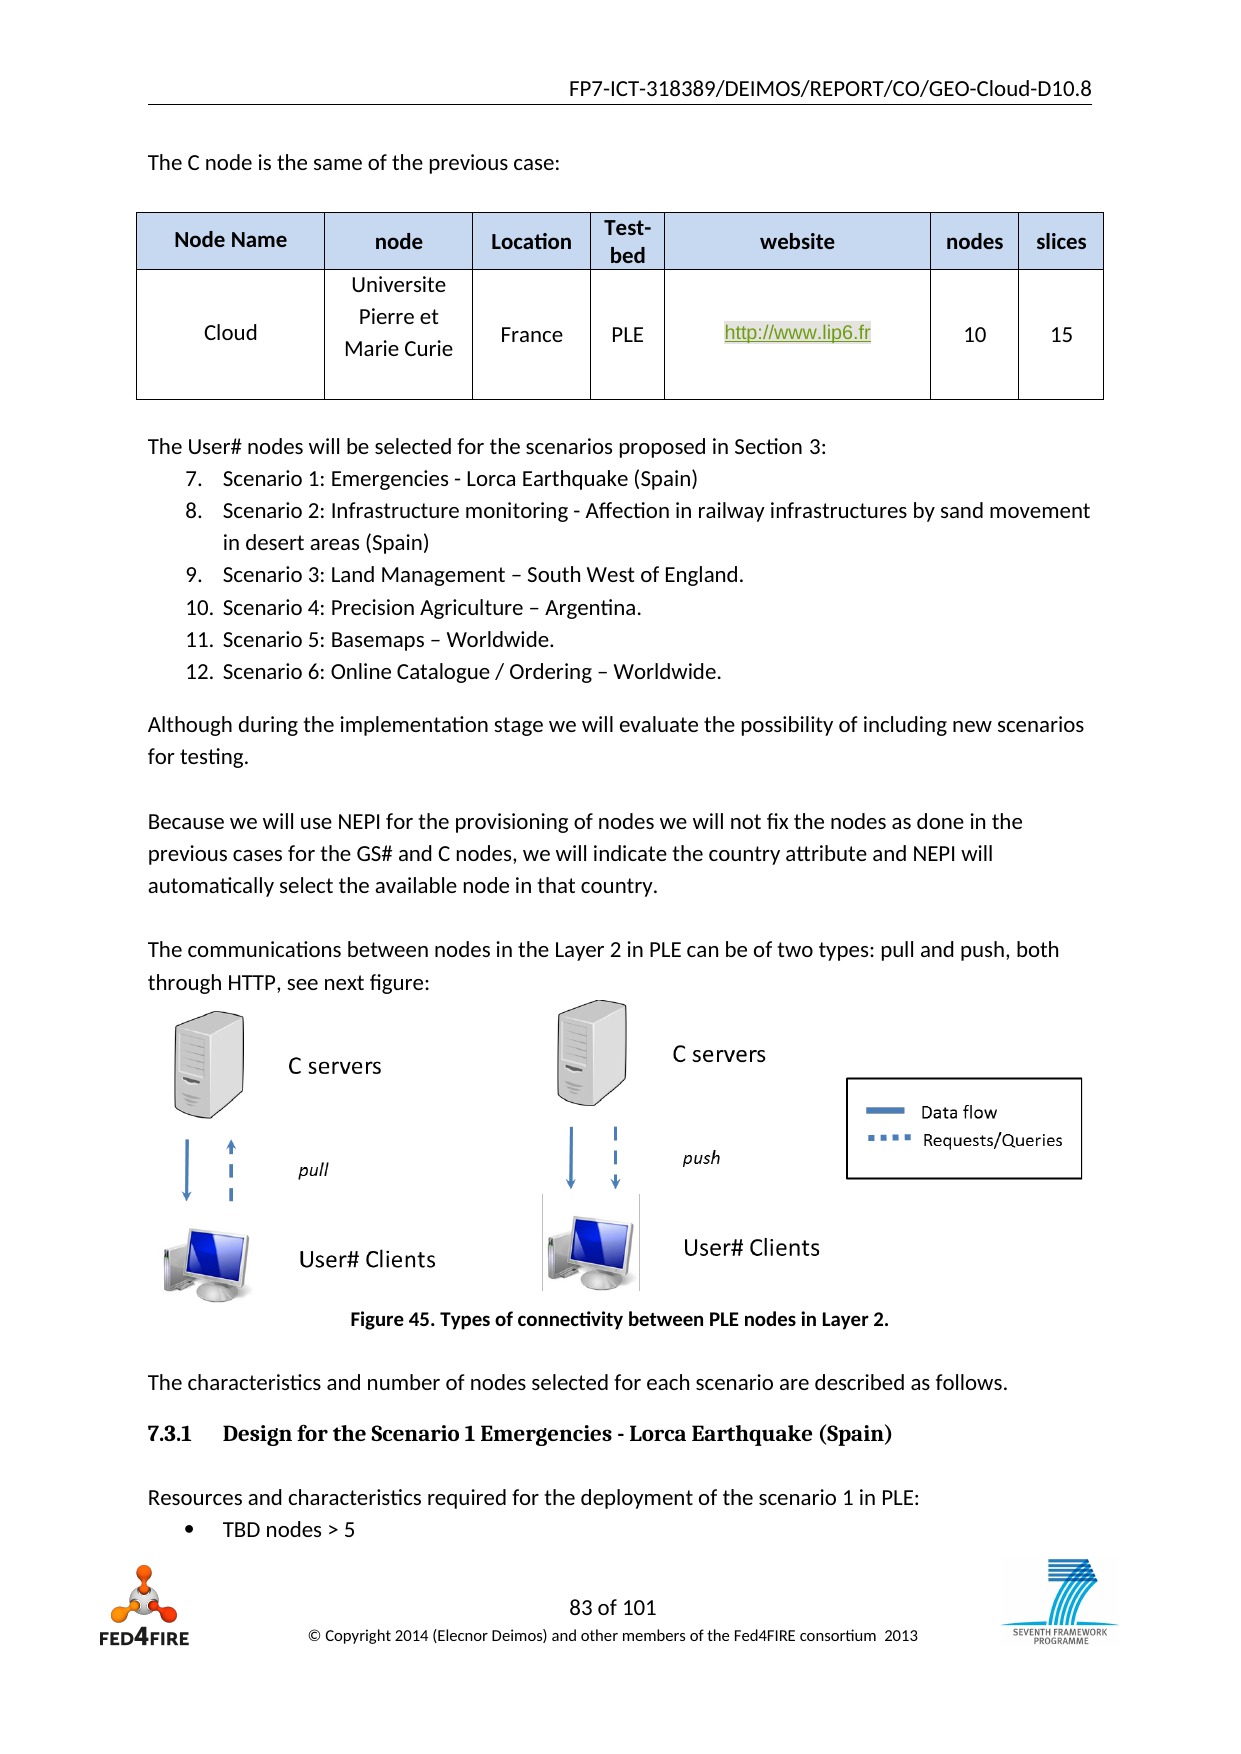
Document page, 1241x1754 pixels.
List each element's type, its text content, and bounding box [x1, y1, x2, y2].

list TBD nodes > 5 [185, 1515, 1092, 1543]
list Scenario 6: Online Catalogue / Ordering – Worldwide. [185, 657, 1092, 685]
picture [100, 1565, 190, 1646]
table_header Test-bed [591, 213, 664, 269]
text Because we will use NEPI for the provisioning of nodes we will not fix the nodes as done in the previous cases for the GS# and C nodes, we will indicate the country attribute and NEPI will automatically select the available node in that country. [148, 807, 1092, 899]
table_cell 15 [1019, 270, 1103, 399]
table_cell Universite Pierre et Marie Curie [325, 270, 472, 399]
list Scenario 4: Precision Agriculture – Argentina. [185, 593, 1092, 621]
picture [1000, 1559, 1120, 1646]
text The C node is the same of the previous case: [148, 148, 1092, 176]
table_cell 10 [931, 270, 1018, 399]
table_cell http://www.lip6.fr [665, 270, 930, 399]
list Scenario 5: Basemaps – Worldwide. [185, 625, 1092, 653]
text The characteristics and number of nodes selected for each scenario are described as follows. [148, 1368, 1092, 1396]
list Scenario 1: Emergencies - Lorca Earthquake (Spain) [185, 464, 1092, 492]
table_header node [325, 213, 472, 269]
table_header slices [1019, 213, 1103, 269]
text The communications between nodes in the Layer 2 in PLE can be of two types: pull and push, both through HTTP, see next figure: [148, 936, 1092, 996]
subtitle Design for the Scenario 1 Emergencies - Lorca Earthquake (Spain) [148, 1421, 1092, 1447]
text Although during the implementation stage we will evaluate the possibility of including new scenarios for testing. [148, 710, 1092, 770]
list Scenario 2: Infrastructure monitoring - Affection in railway infrastructures by sand movement in desert areas (Spain) [185, 496, 1092, 556]
table_cell France [473, 270, 590, 399]
picture [158, 1000, 1083, 1303]
table_cell PLE [591, 270, 664, 399]
table_header Node Name [137, 213, 324, 269]
table_header Location [473, 213, 590, 269]
table_header website [665, 213, 930, 269]
list Scenario 3: Land Management – South West of England. [185, 561, 1092, 589]
text Resources and characteristics required for the deployment of the scenario 1 in PLE: [148, 1483, 1092, 1511]
text The User# nodes will be selected for the scenarios proposed in Section 3: [148, 432, 1092, 460]
table_cell Cloud [137, 270, 324, 399]
table_header nodes [931, 213, 1018, 269]
